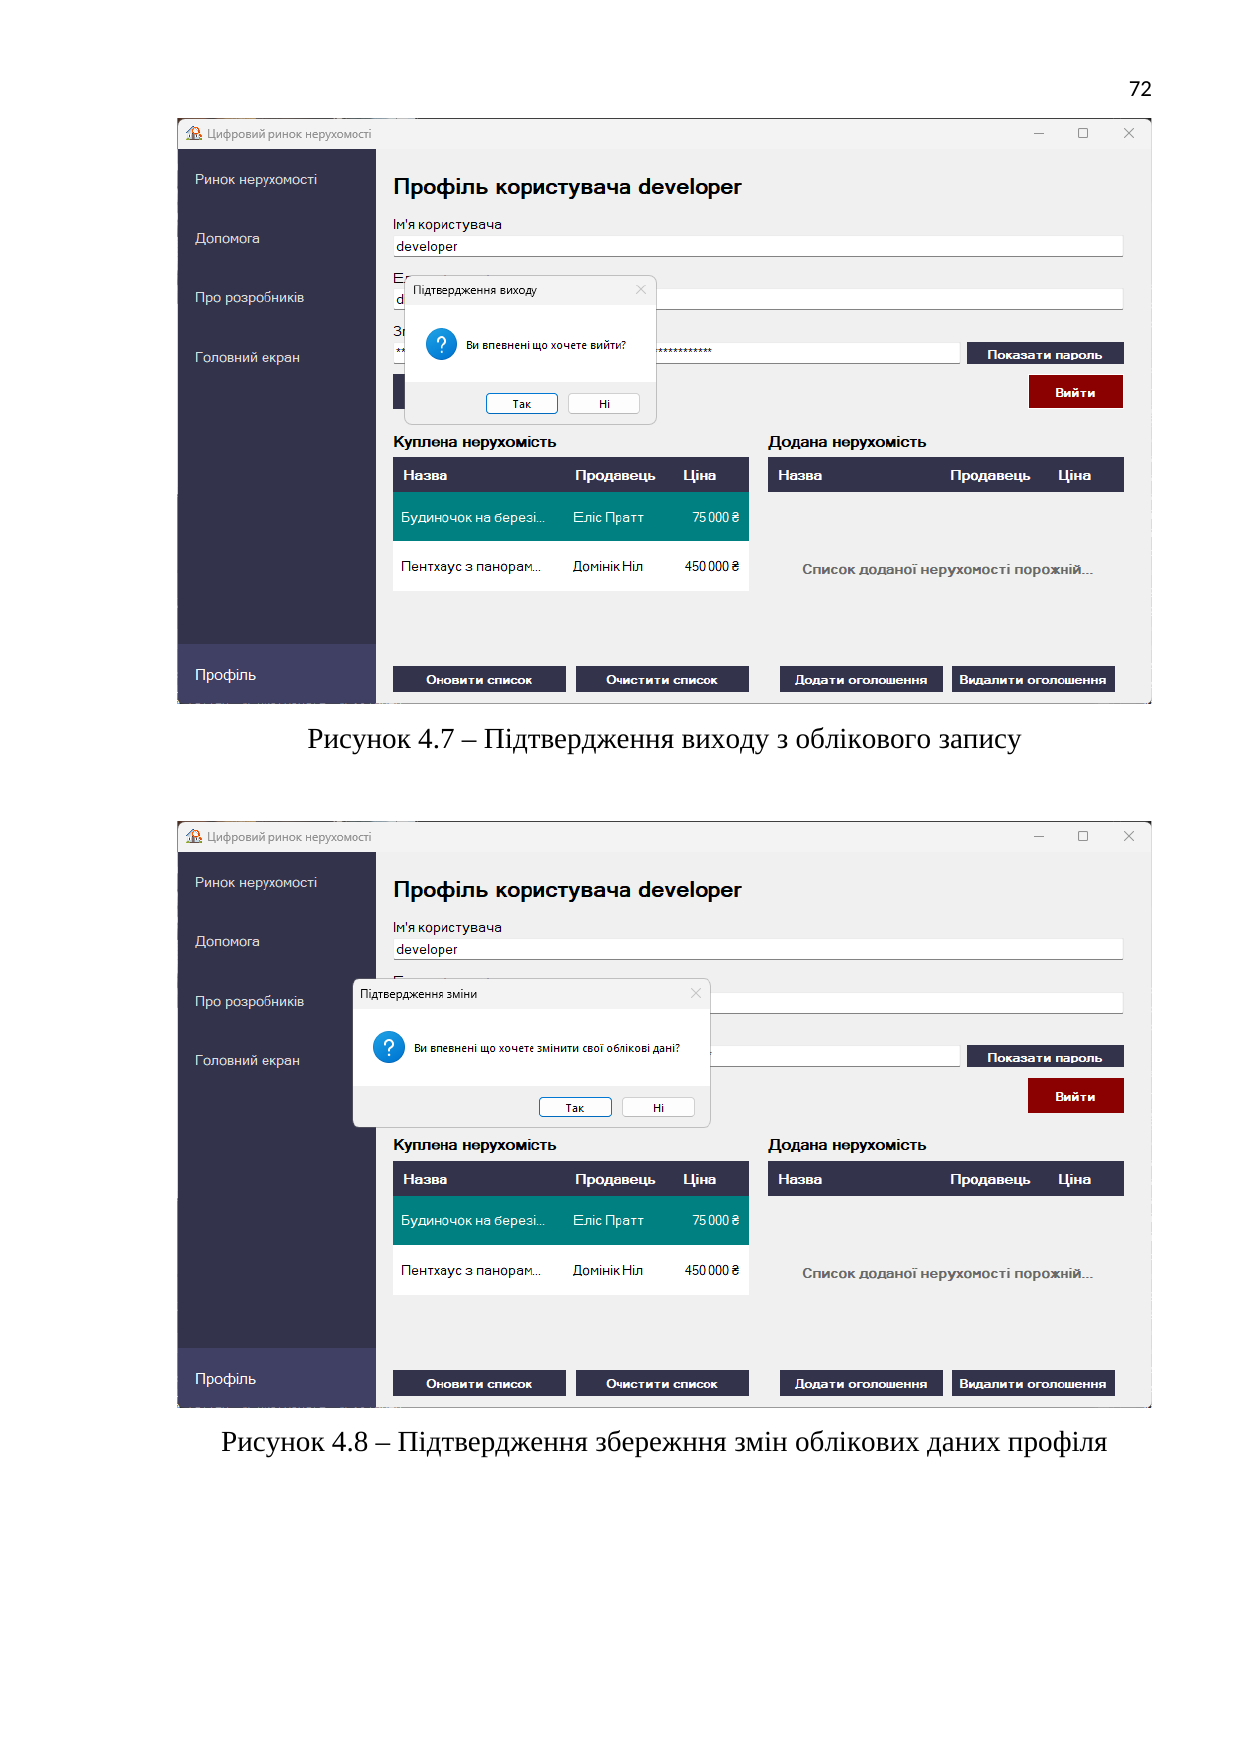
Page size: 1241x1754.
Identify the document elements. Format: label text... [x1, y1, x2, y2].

text Рисунок 4.7 – Підтвердження виходу з облікового запису [177, 721, 1152, 754]
picture [177, 821, 1152, 1408]
text Рисунок 4.8 – Підтвердження збережння змін облікових даних профіля [177, 1424, 1152, 1458]
picture [177, 118, 1152, 704]
